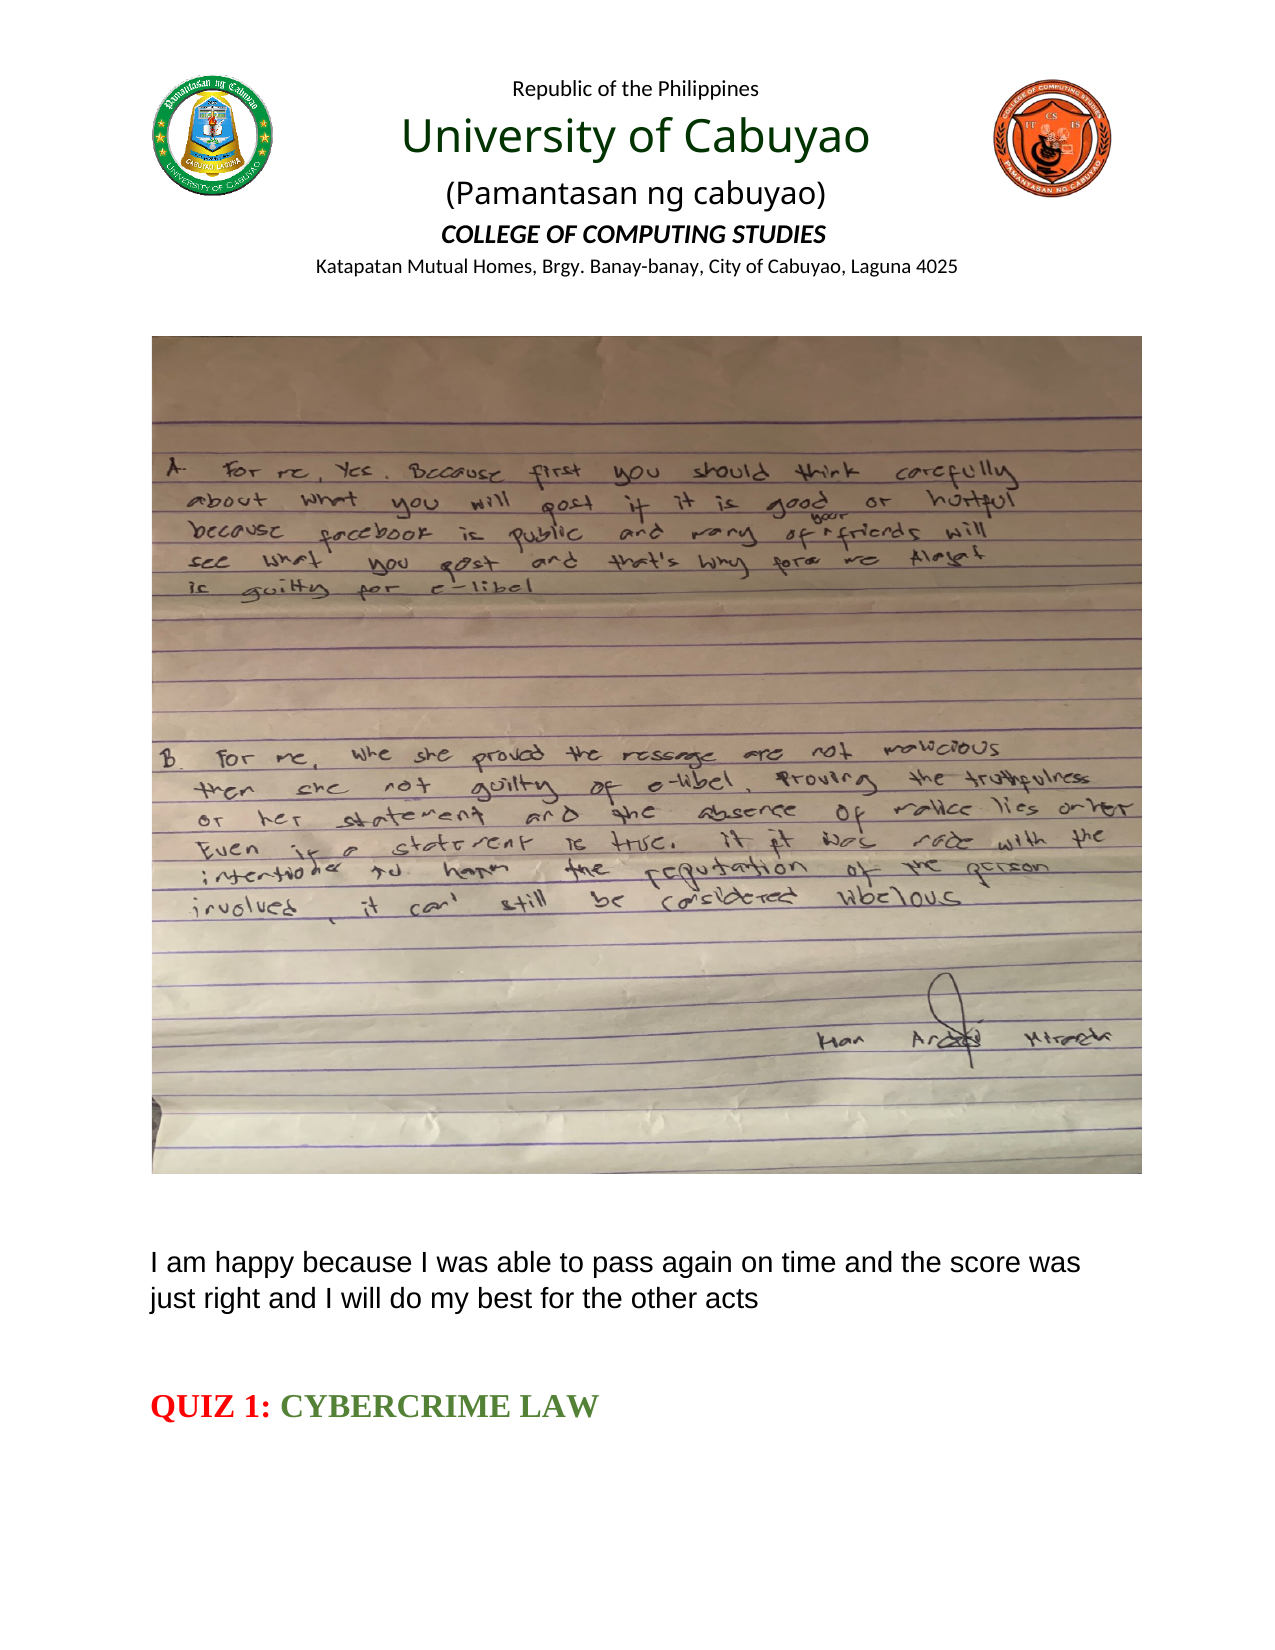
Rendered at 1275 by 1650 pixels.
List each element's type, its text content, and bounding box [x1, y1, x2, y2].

picture [151, 73, 273, 196]
picture [985, 70, 1120, 206]
text I am happy because I was able to pass again on time and the score was just right and I will do my best for the other acts [150, 1245, 1125, 1314]
text QUIZ 1: CYBERCRIME LAW [150, 1387, 1125, 1425]
picture [151, 336, 1142, 1174]
